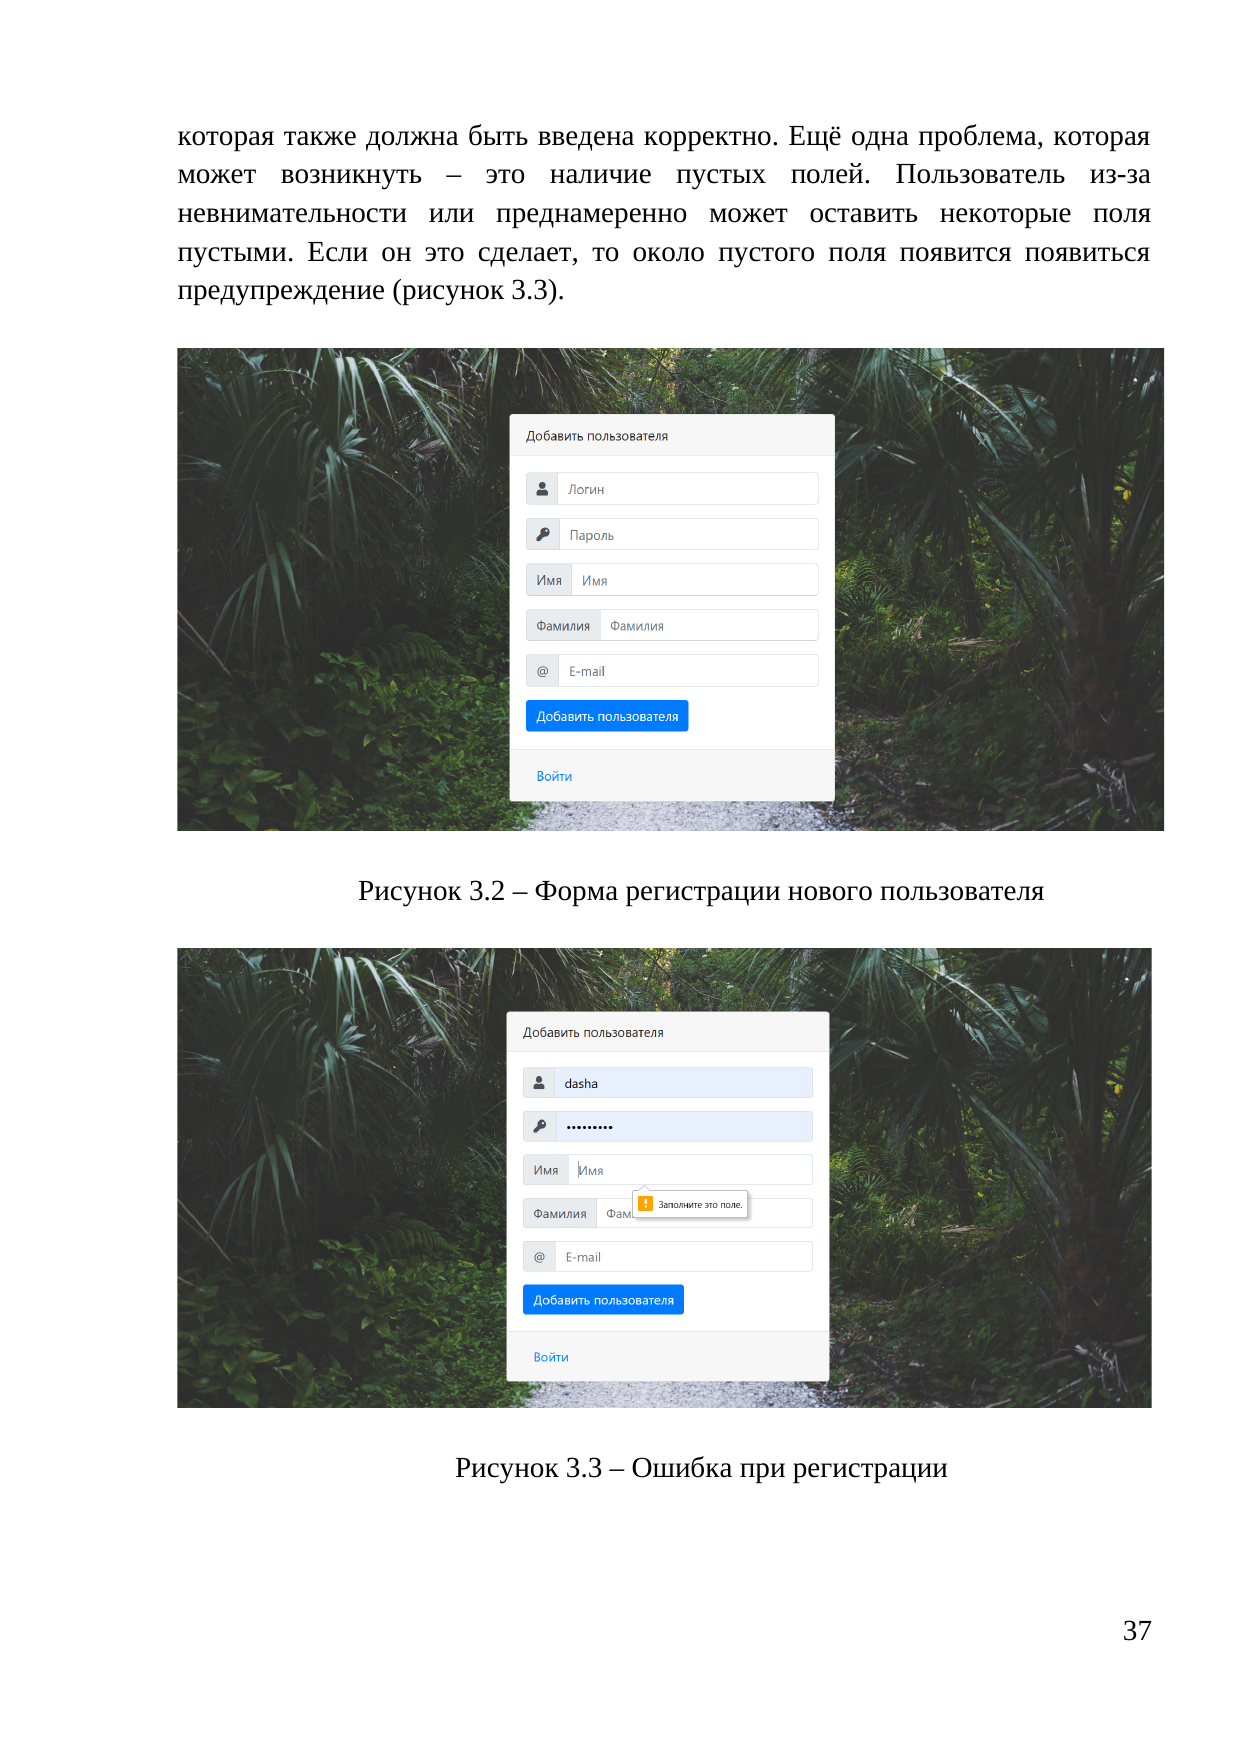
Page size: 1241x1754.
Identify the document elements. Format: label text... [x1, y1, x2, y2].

text Рисунок 3.2 – Форма регистрации нового пользователя [177, 873, 1152, 906]
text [177, 118, 1152, 306]
picture [177, 948, 1152, 1408]
picture [177, 348, 1165, 831]
text Рисунок 3.3 – Ошибка при регистрации [177, 1450, 1152, 1483]
